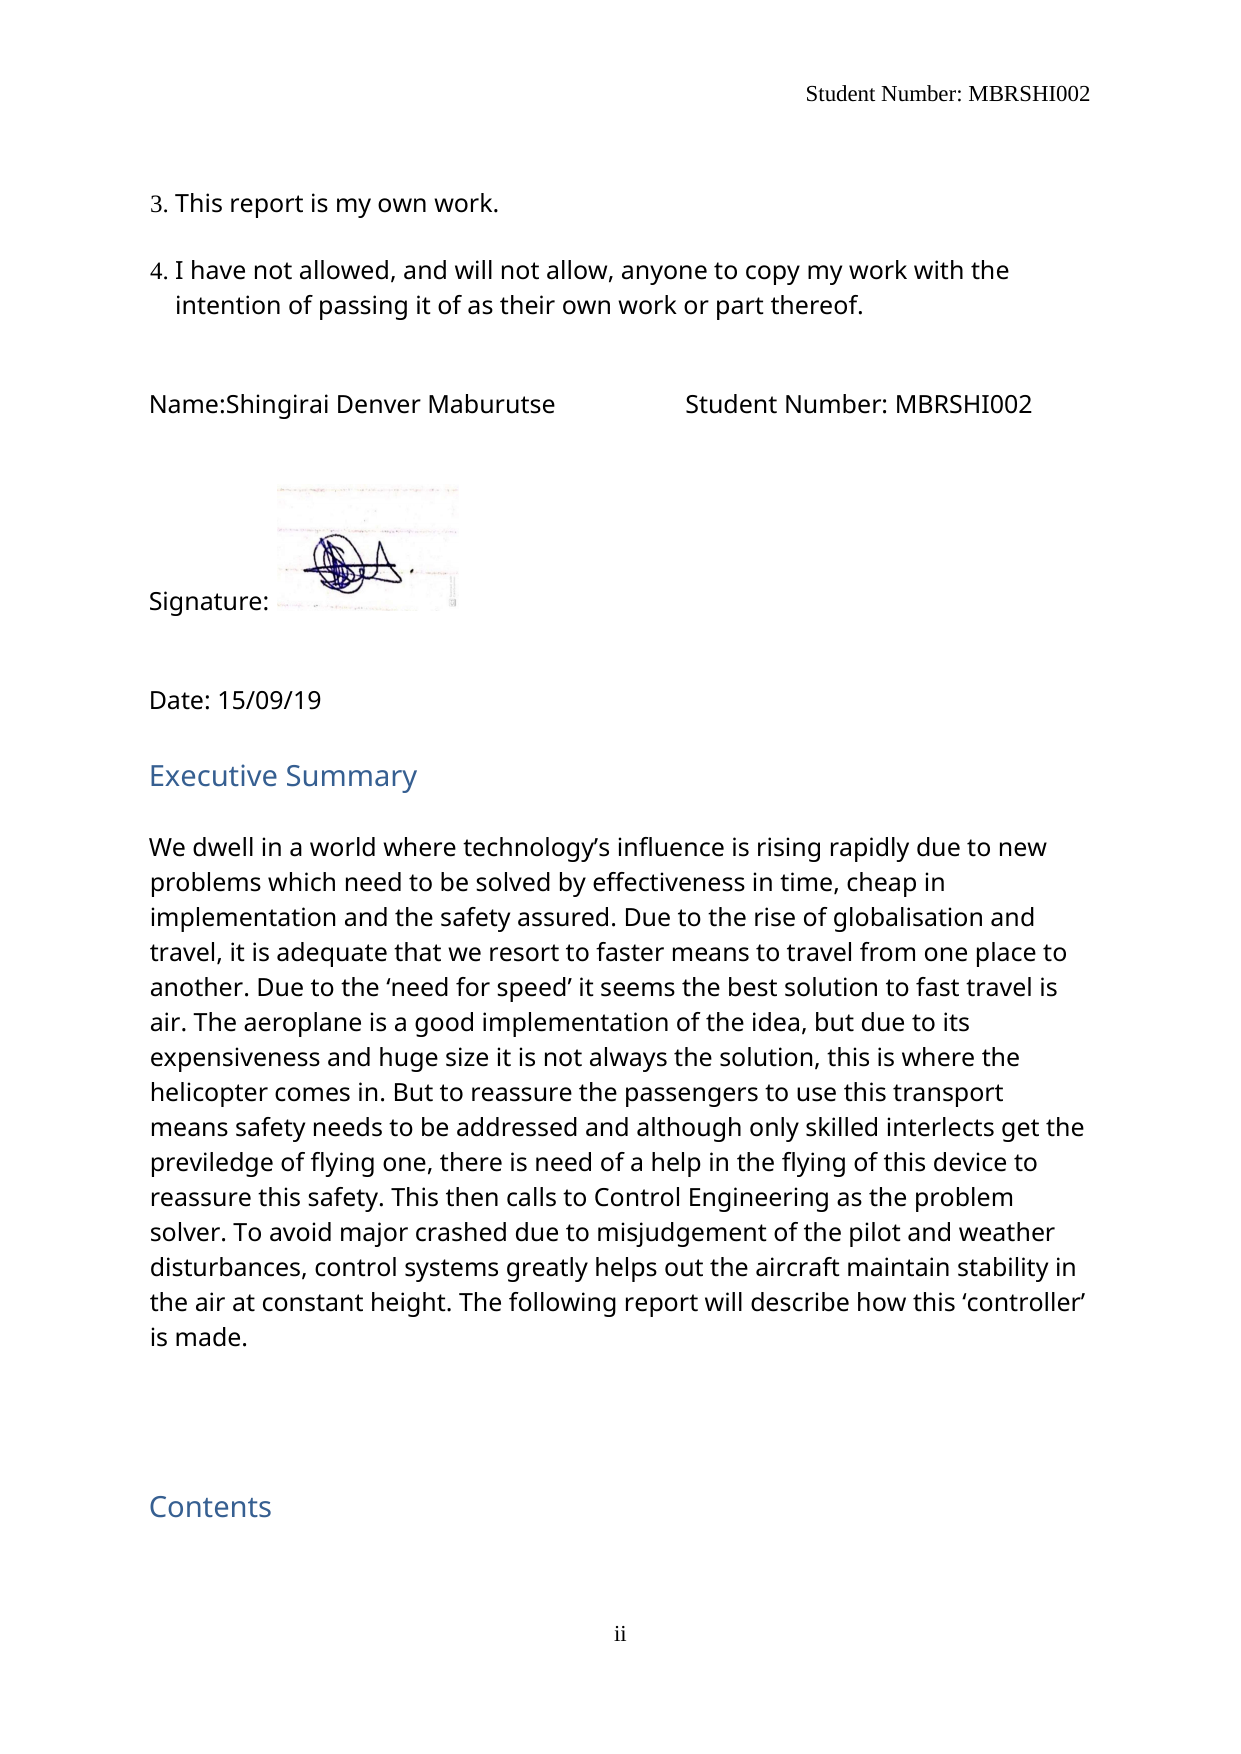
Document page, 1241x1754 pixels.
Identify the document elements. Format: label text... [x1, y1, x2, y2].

list This report is my own work. [150, 186, 1089, 219]
list I have not allowed, and will not allow, anyone to copy my work with the intention of passing it of as their own work or part thereof. [150, 253, 1089, 322]
text Name:Shingirai Denver Maburutse Student Number: MBRSHI002 [148, 386, 1089, 420]
subtitle Executive Summary [148, 755, 1090, 794]
text Signature: [148, 485, 1089, 618]
picture [276, 484, 459, 611]
text Date: 15/09/19 [148, 682, 1089, 716]
text Contents [148, 1486, 1090, 1526]
text We dwell in a world where technology’s influence is rising rapidly due to new problems which need to be solved by effectiveness in time, cheap in implementation and the safety assured. Due to the rise of globalisation and travel, it is adequate that we resort to faster means to travel from one place to another. Due to the ‘need for speed’ it seems the best solution to fast travel is air. The aeroplane is a good implementation of the idea, but due to its expensiveness and huge size it is not always the solution, this is where the helicopter comes in. But to reassure the passengers to use this transport means safety needs to be addressed and although only skilled interlects get the previledge of flying one, there is need of a help in the flying of this device to reassure this safety. This then calls to Control Engineering as the problem solver. To avoid major crashed due to misjudgement of the pilot and weather disturbances, control systems greatly helps out the aircraft maintain stability in the air at constant height. The following report will describe how this ‘controller’ is made. [148, 829, 1089, 1354]
